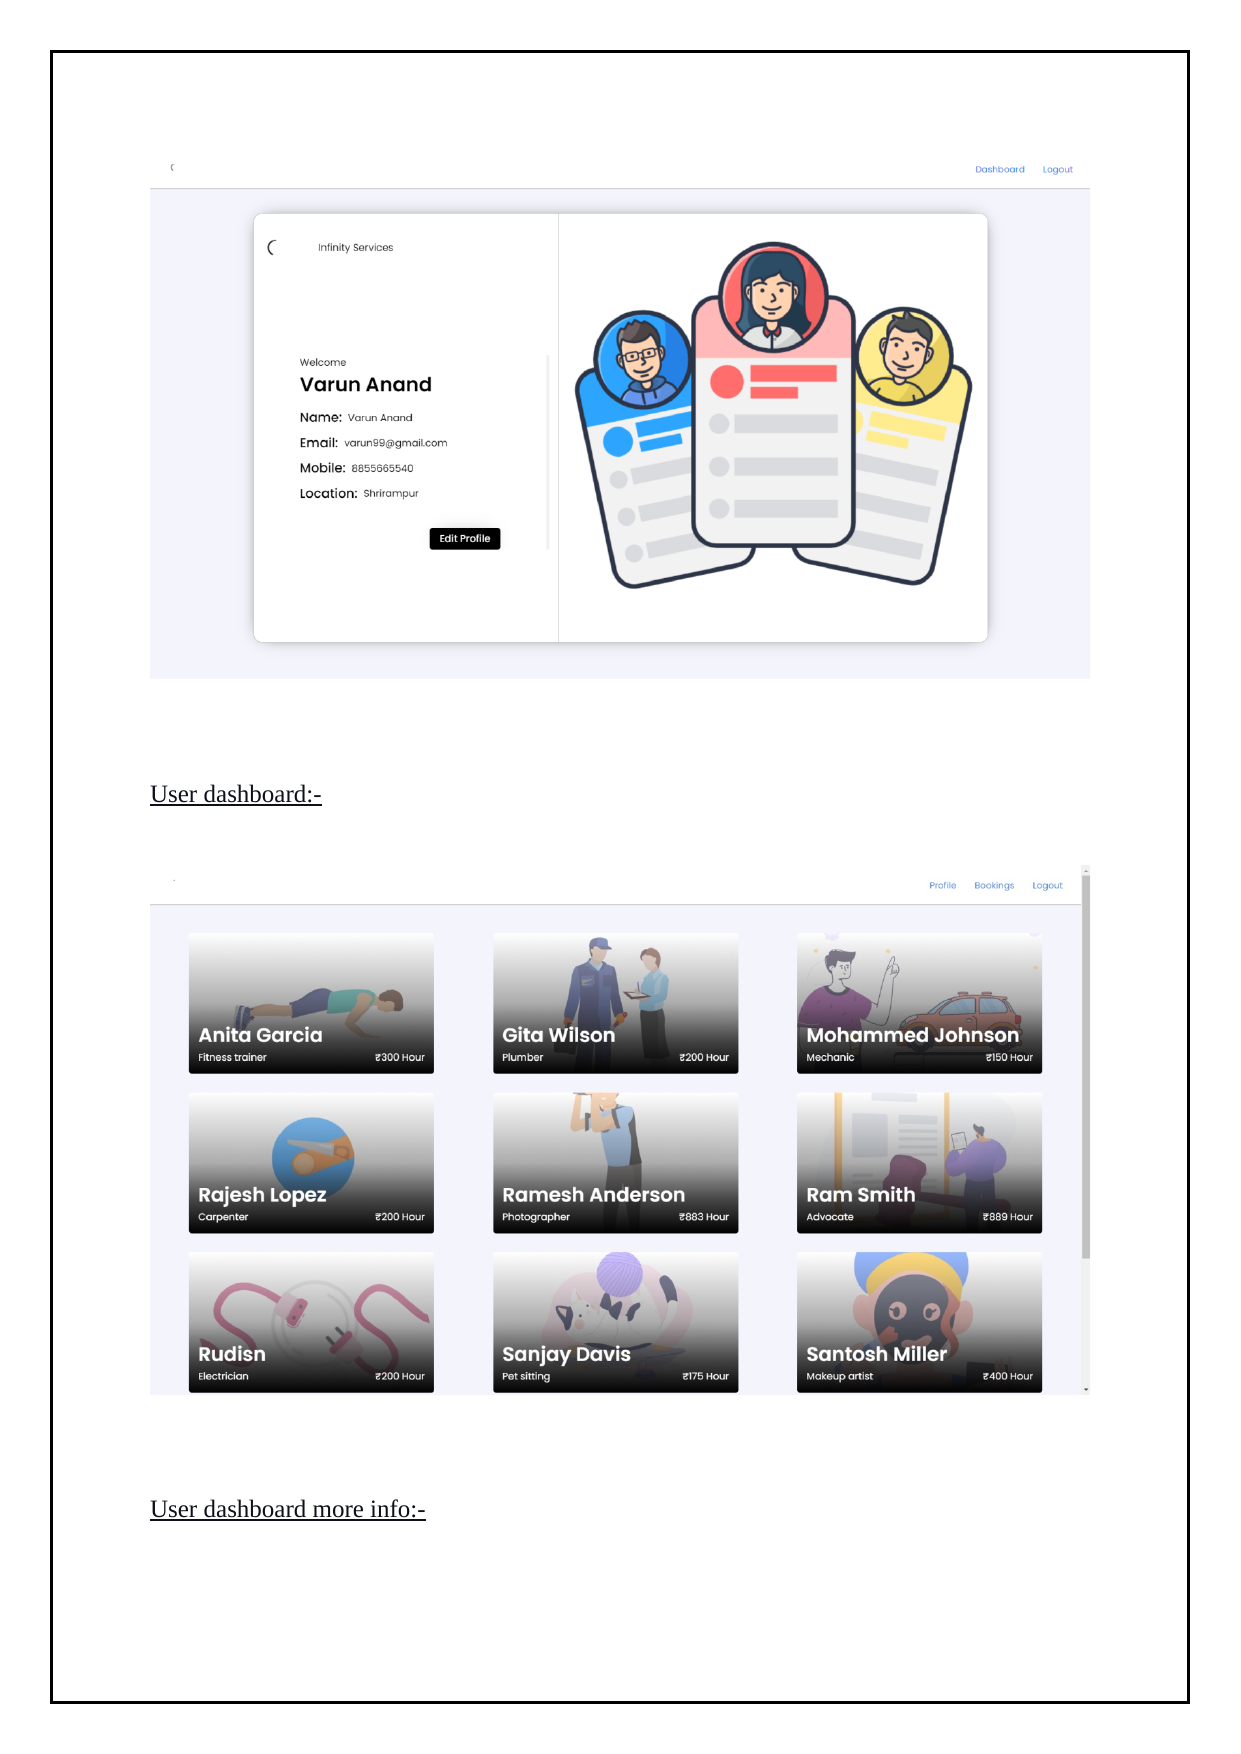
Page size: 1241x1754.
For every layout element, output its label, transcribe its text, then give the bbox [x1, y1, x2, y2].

picture [150, 865, 1091, 1395]
picture [150, 150, 1091, 679]
text User dashboard:- [150, 779, 1090, 808]
text User dashboard more info:- [150, 1494, 1090, 1523]
